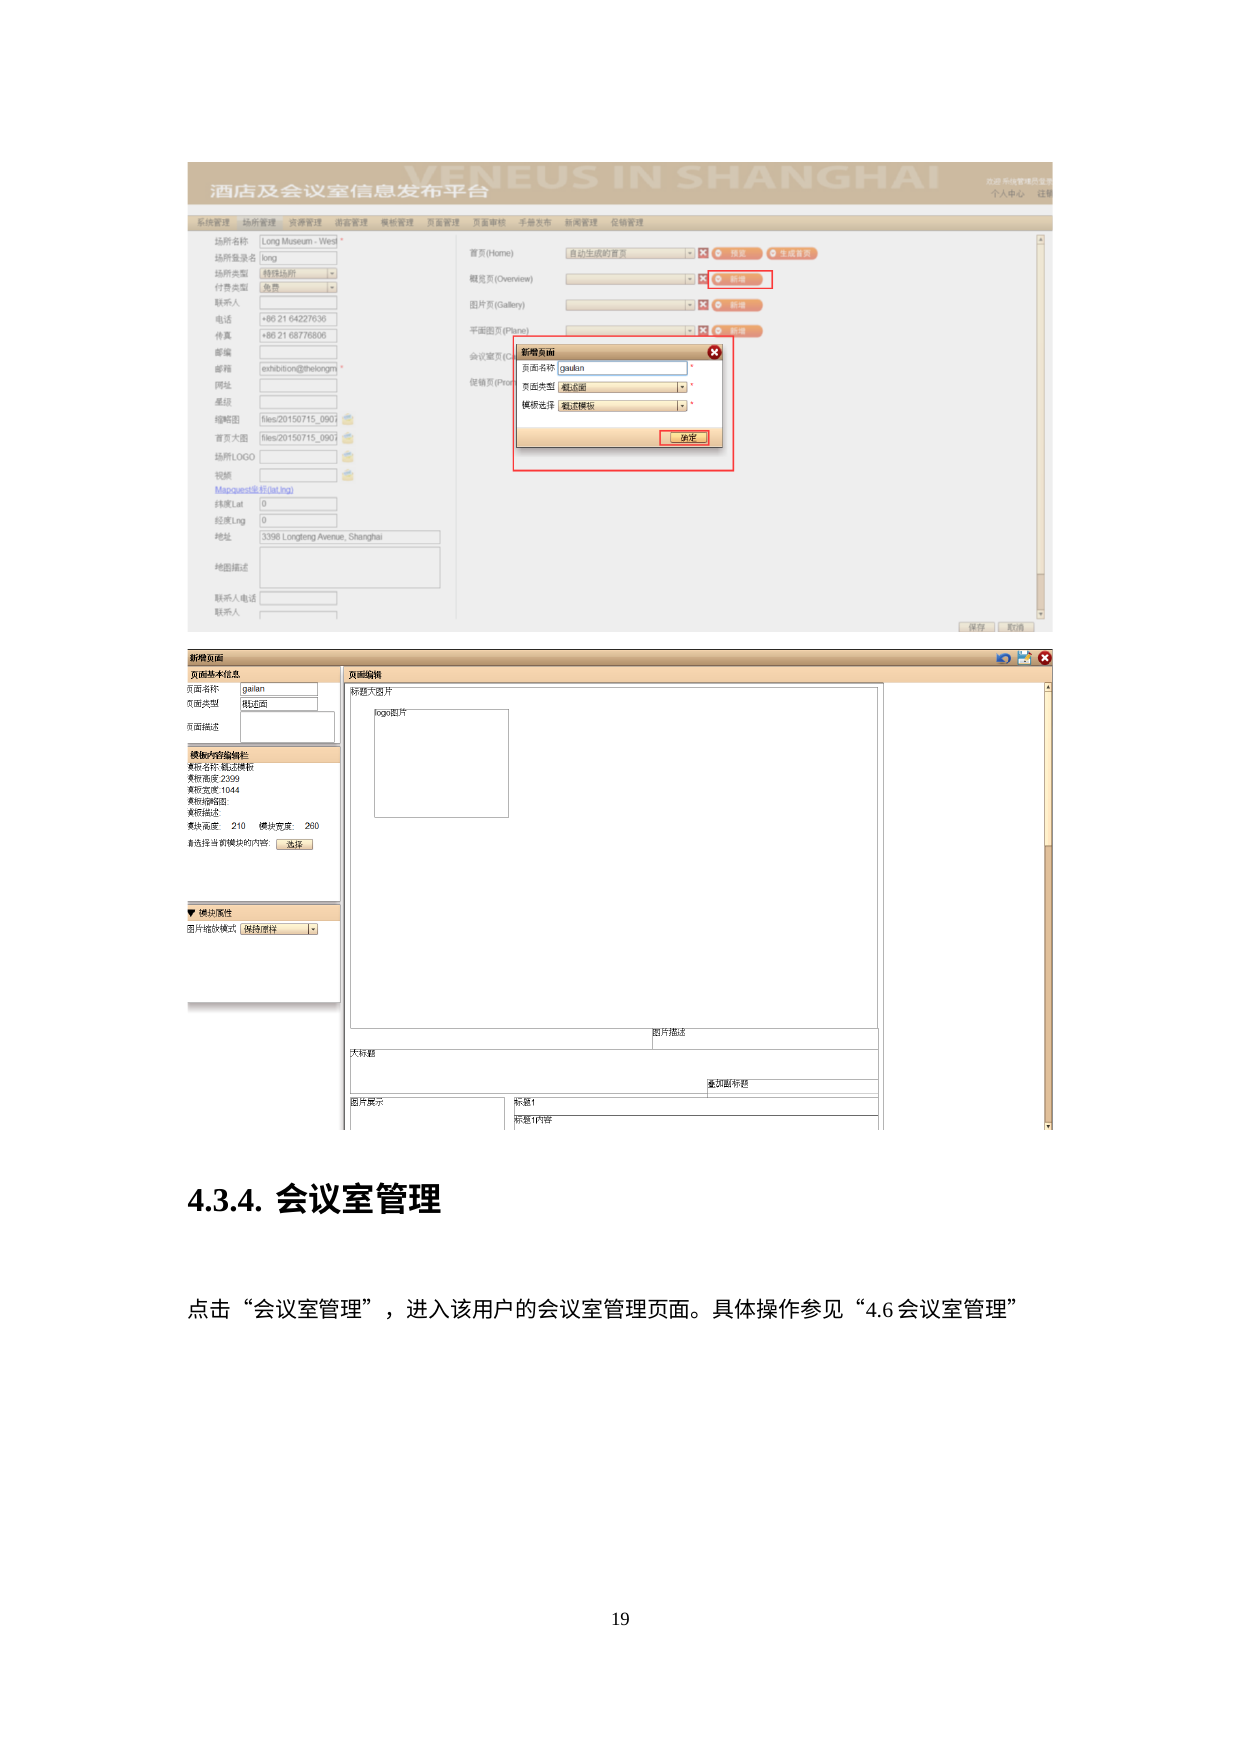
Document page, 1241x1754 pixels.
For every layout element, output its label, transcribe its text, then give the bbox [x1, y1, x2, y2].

picture [187, 649, 1053, 1130]
picture [187, 162, 1053, 632]
subtitle 会议室管理 [187, 1164, 1053, 1229]
text 点击“会议室管理”，进入该用户的会议室管理页面。具体操作参见“4.6会议室管理” [187, 1291, 1053, 1324]
